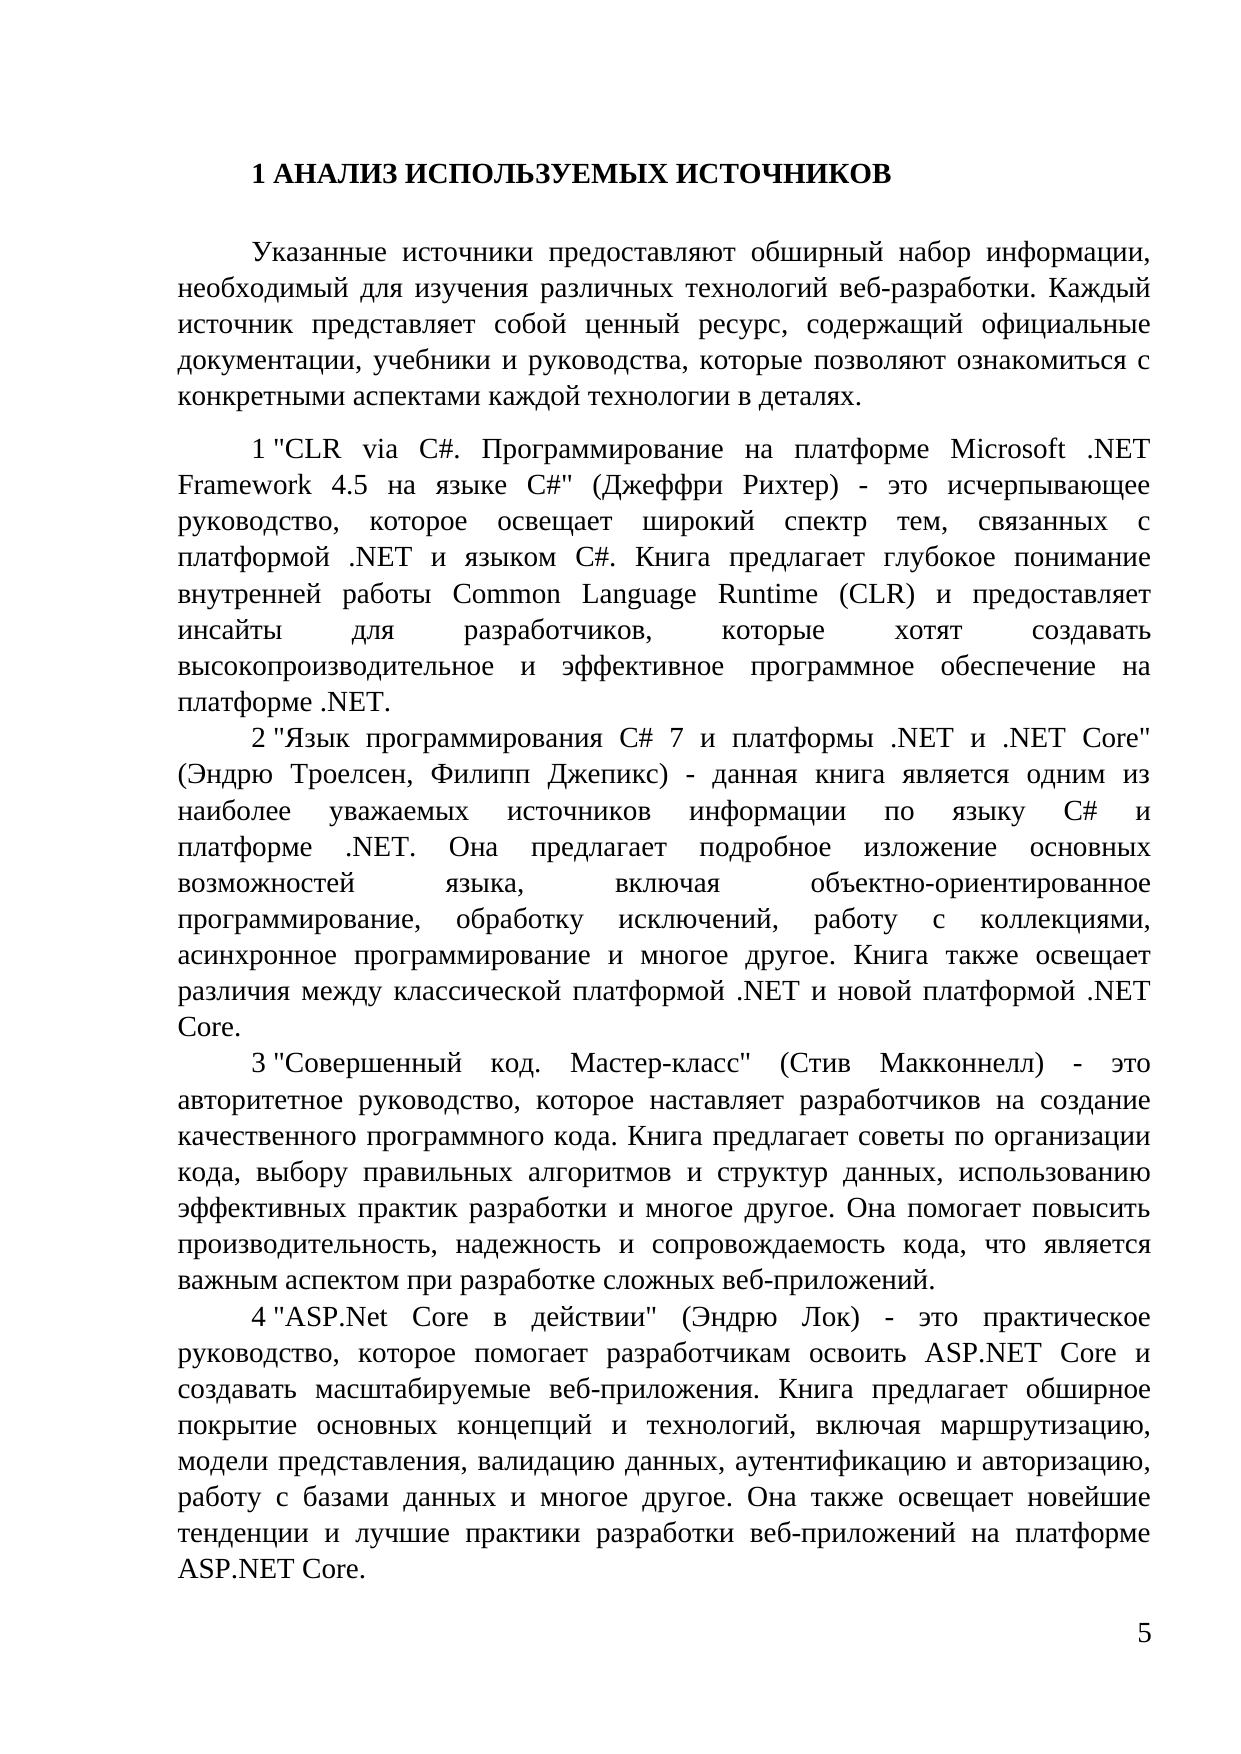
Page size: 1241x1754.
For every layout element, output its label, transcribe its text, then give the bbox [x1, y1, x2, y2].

list "ASP.Net Core в действии" (Эндрю Лок) - это практическое руководство, которое помогает разработчикам освоить ASP.NET Core и создавать масштабируемые веб-приложения. Книга предлагает обширное покрытие основных концепций и технологий, включая маршрутизацию, модели представления, валидацию данных, аутентификацию и авторизацию, работу с базами данных и многое другое. Она также освещает новейшие тенденции и лучшие практики разработки веб-приложений на платформе ASP.NET Core. [177, 1299, 1152, 1585]
text Указанные источники предоставляют обширный набор информации, необходимый для изучения различных технологий веб-разработки. Каждый источник представляет собой ценный ресурс, содержащий официальные документации, учебники и руководства, которые позволяют ознакомиться с конкретными аспектами каждой технологии в деталях. [177, 234, 1152, 412]
list "Язык программирования C# 7 и платформы .NET и .NET Core" (Эндрю Троелсен, Филипп Джепикс) - данная книга является одним из наиболее уважаемых источников информации по языку C# и платформе .NET. Она предлагает подробное изложение основных возможностей языка, включая объектно-ориентированное программирование, обработку исключений, работу с коллекциями, асинхронное программирование и многое другое. Книга также освещает различия между классической платформой .NET и новой платформой .NET Core. [177, 720, 1152, 1043]
list "Совершенный код. Мастер-класс" (Стив Макконнелл) - это авторитетное руководство, которое наставляет разработчиков на создание качественного программного кода. Книга предлагает советы по организации кода, выбору правильных алгоритмов и структур данных, использованию эффективных практик разработки и многое другое. Она помогает повысить производительность, надежность и сопровождаемость кода, что является важным аспектом при разработке сложных веб-приложений. [177, 1046, 1152, 1296]
subtitle Анализ используемых источников [251, 157, 1152, 190]
list "CLR via C#. Программирование на платформе Microsoft .NET Framework 4.5 на языке C#" (Джеффри Рихтер) - это исчерпывающее руководство, которое освещает широкий спектр тем, связанных с платформой .NET и языком C#. Книга предлагает глубокое понимание внутренней работы Common Language Runtime (CLR) и предоставляет инсайты для разработчиков, которые хотят создавать высокопроизводительное и эффективное программное обеспечение на платформе .NET. [177, 431, 1152, 718]
